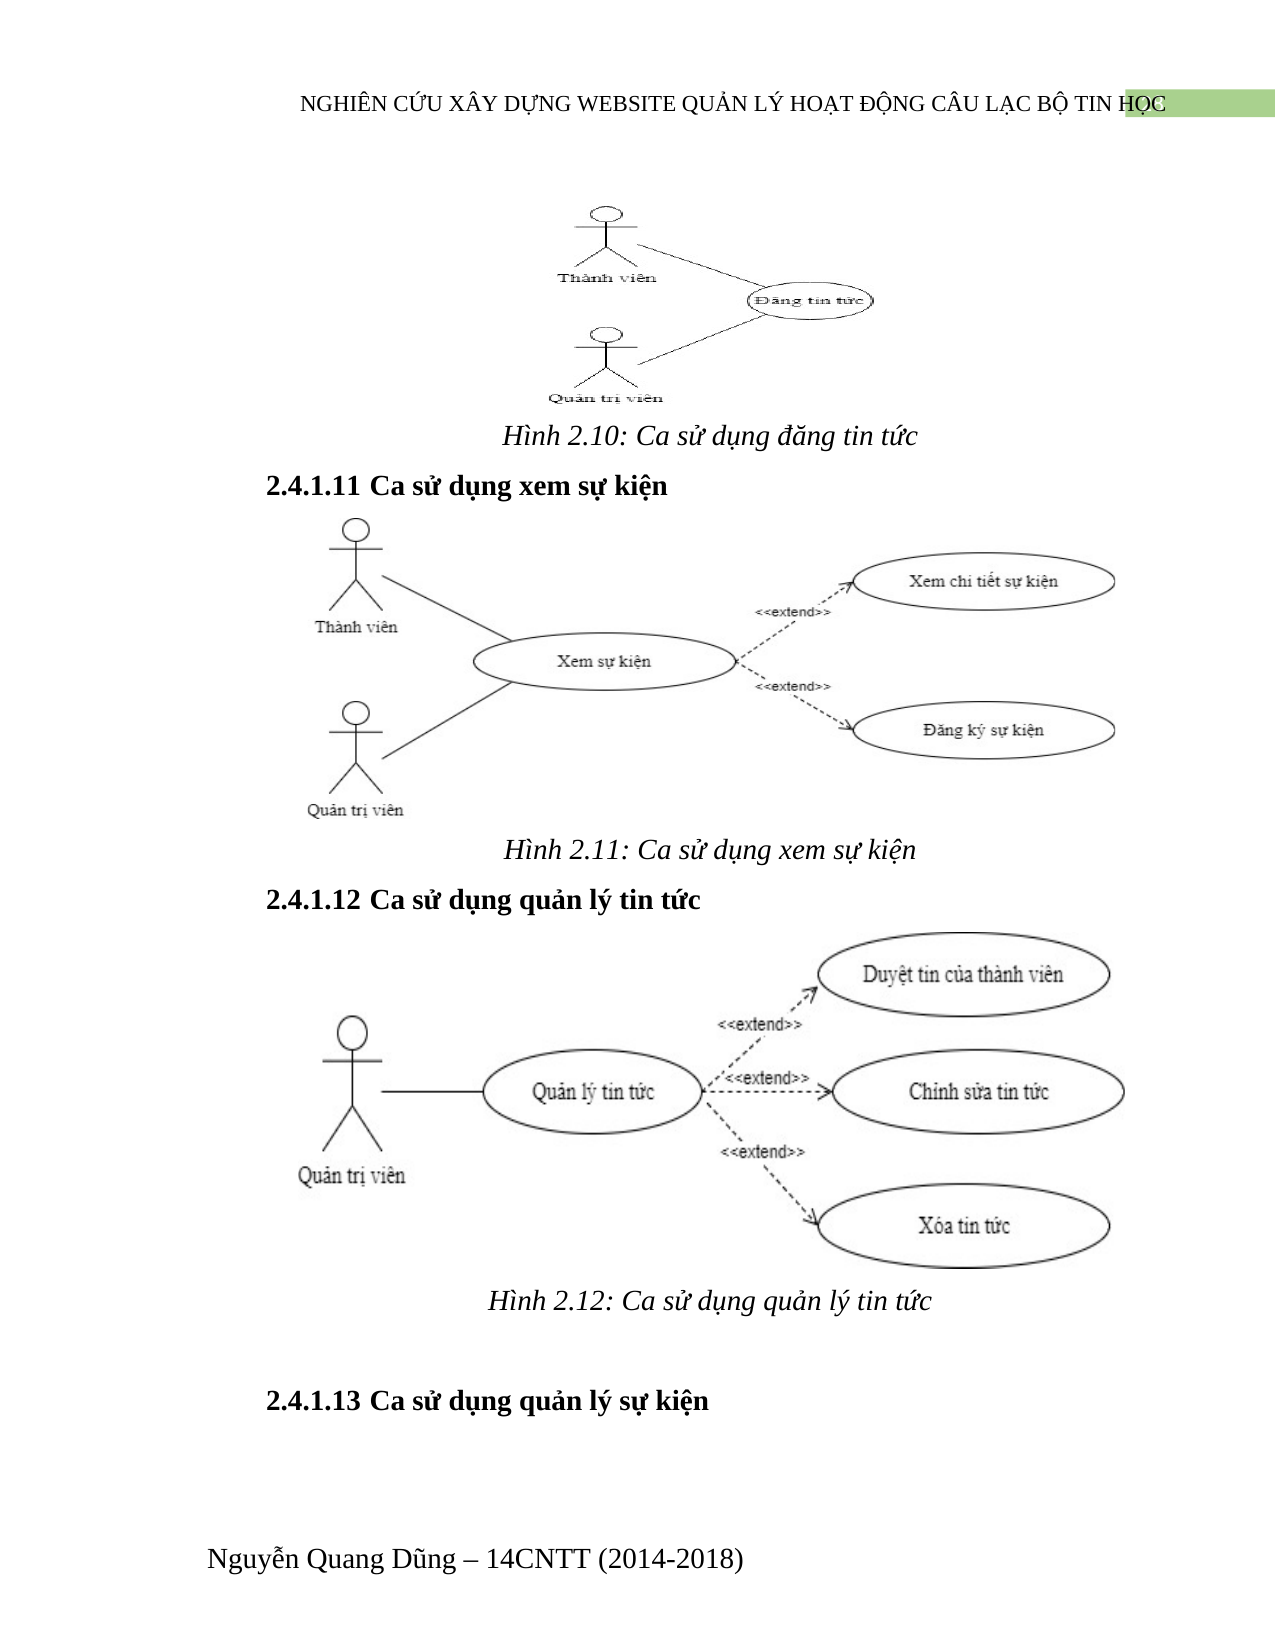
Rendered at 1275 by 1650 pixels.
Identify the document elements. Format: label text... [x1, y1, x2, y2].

list Ca sử dụng xem sự kiện [266, 468, 1157, 501]
list Ca sử dụng quản lý tin tức [266, 882, 1157, 916]
text Hình 2.10: Ca sử dụng đăng tin tức [266, 418, 1157, 451]
picture [298, 932, 1125, 1269]
list Ca sử dụng quản lý sự kiện [266, 1383, 1157, 1417]
picture [307, 518, 1116, 819]
text Hình 2.11: Ca sử dụng xem sự kiện [266, 832, 1157, 866]
text Hình 2.12: Ca sử dụng quản lý tin tức [266, 1283, 1157, 1316]
picture [548, 206, 874, 404]
